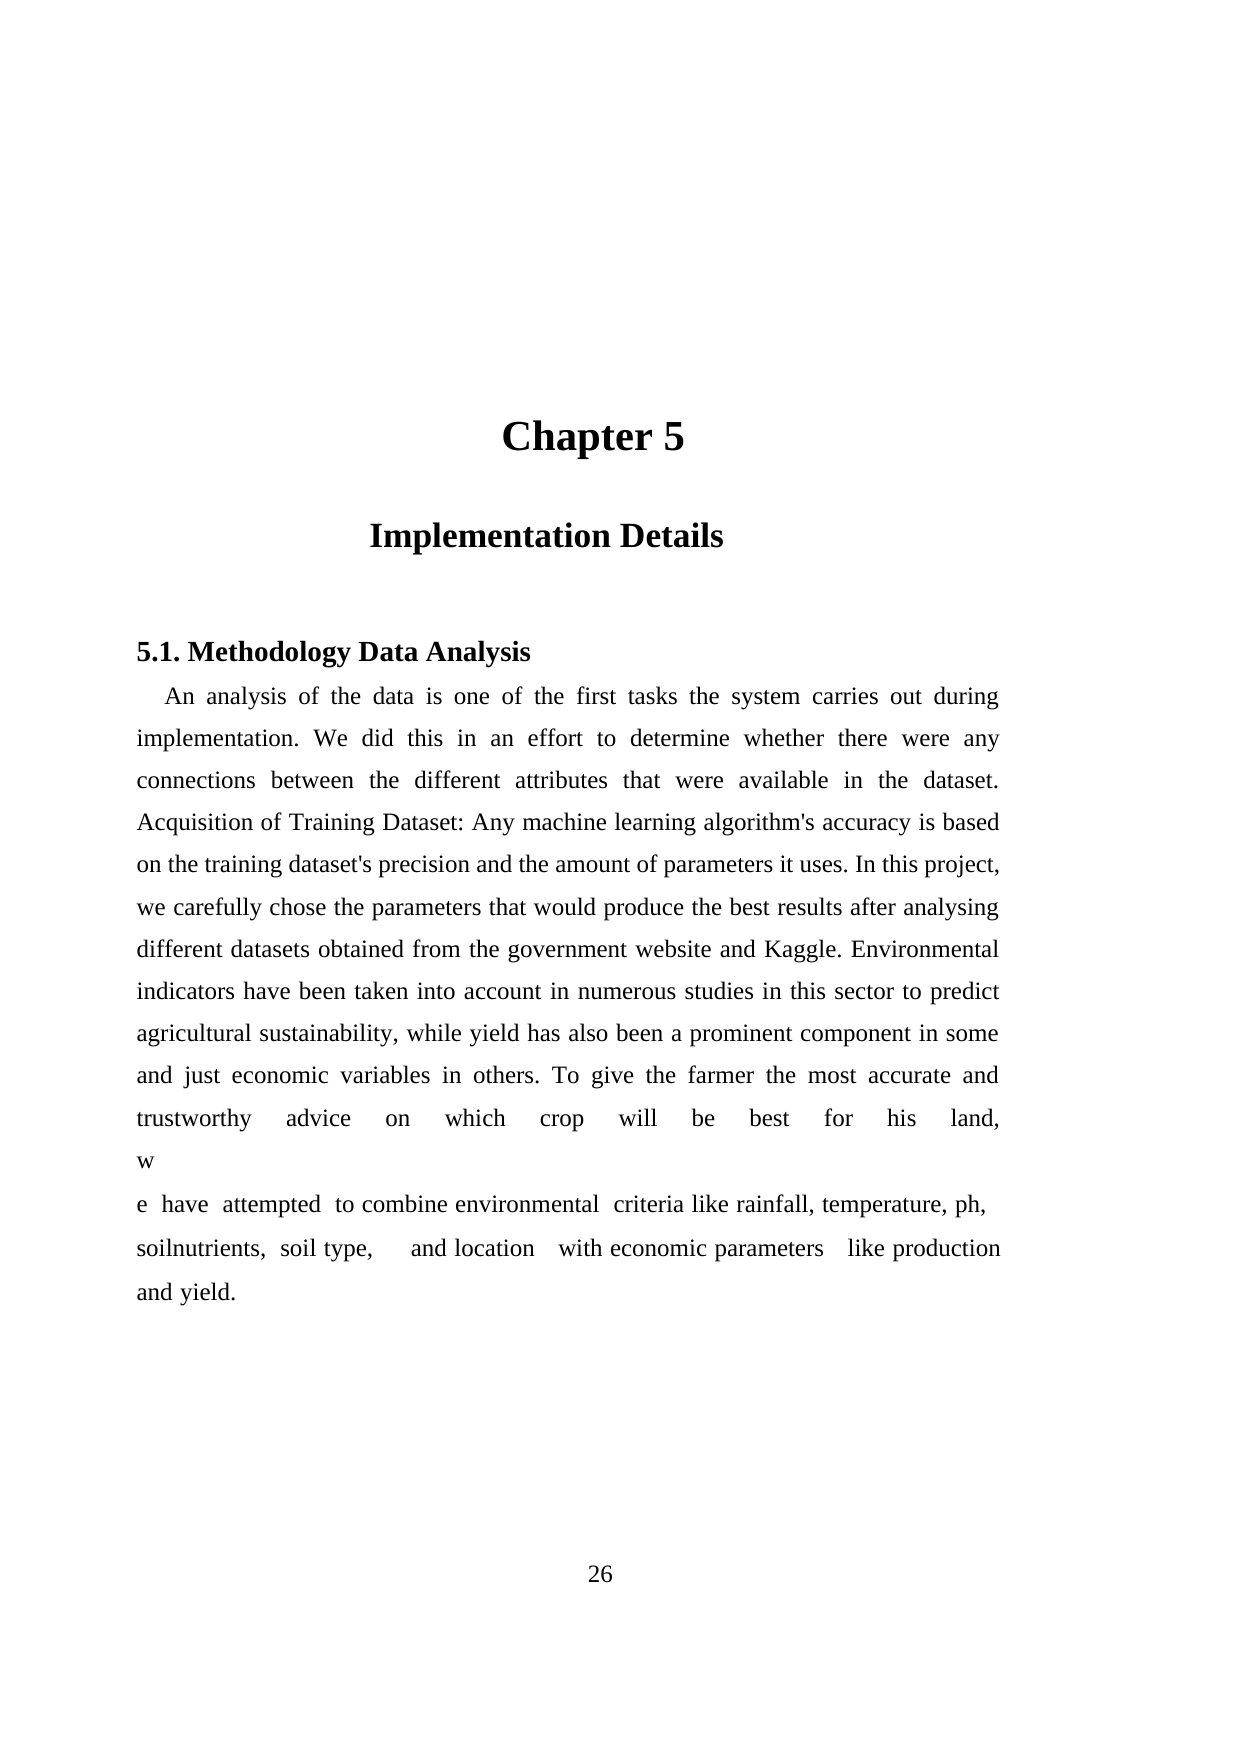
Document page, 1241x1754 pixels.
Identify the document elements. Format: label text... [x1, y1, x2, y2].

text 5.1. Methodology Data Analysis [136, 634, 980, 668]
text Implementation Details [97, 514, 969, 555]
text Chapter 5 [136, 410, 1103, 459]
text An analysis of the data is one of the first tasks the system carries out during implementation. We did this in an effort to determine whether there were any connections between the different attributes that were available in the dataset. Acquisition of Training Dataset: Any machine learning algorithm's accuracy is based on the training dataset's precision and the amount of parameters it uses. In this project, we carefully chose the parameters that would produce the best results after analysing different datasets obtained from the government website and Kaggle. Environmental indicators have been taken into account in numerous studies in this sector to predict agricultural sustainability, while yield has also been a prominent component in some and just economic variables in others. To give the farmer the most accurate and trustworthy advice on which crop will be best for his land, weiihaveiiattemptediitoicombineienvironmentaliicriteriailikeirainfall,itemperature,iph,iisoilnutrients,iisoilitype,ii andilocation withieconomiciparameters likeiproduction andiyield. [136, 681, 1000, 1306]
